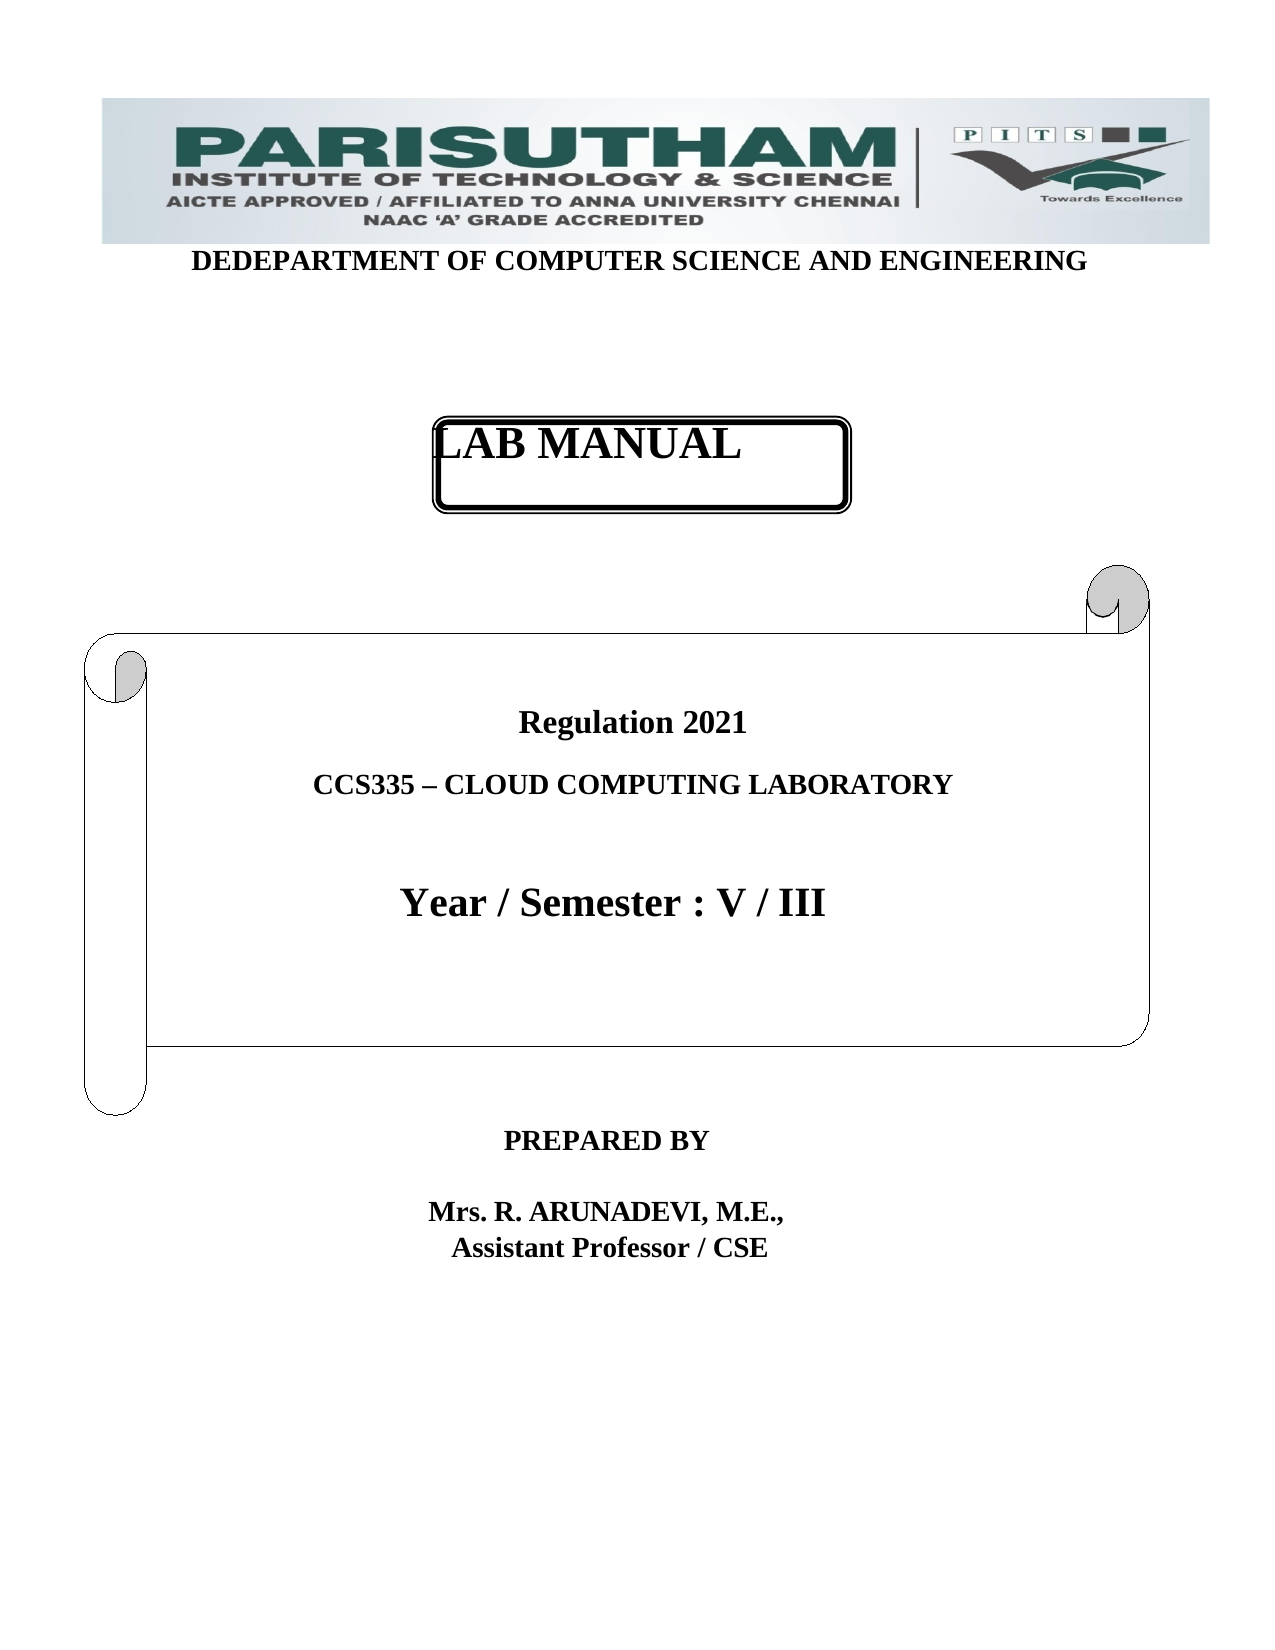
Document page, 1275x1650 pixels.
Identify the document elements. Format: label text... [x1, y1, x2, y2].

text DEDEPARTMENT OF COMPUTER SCIENCE AND ENGINEERING [189, 244, 1089, 277]
picture [100, 98, 1210, 244]
text Assistant Professor / CSE [235, 1230, 985, 1263]
text PREPARED BY [229, 568, 985, 1156]
picture [1086, 598, 1119, 635]
text Mrs. R. ARUNADEVI, M.E., [227, 1194, 985, 1228]
